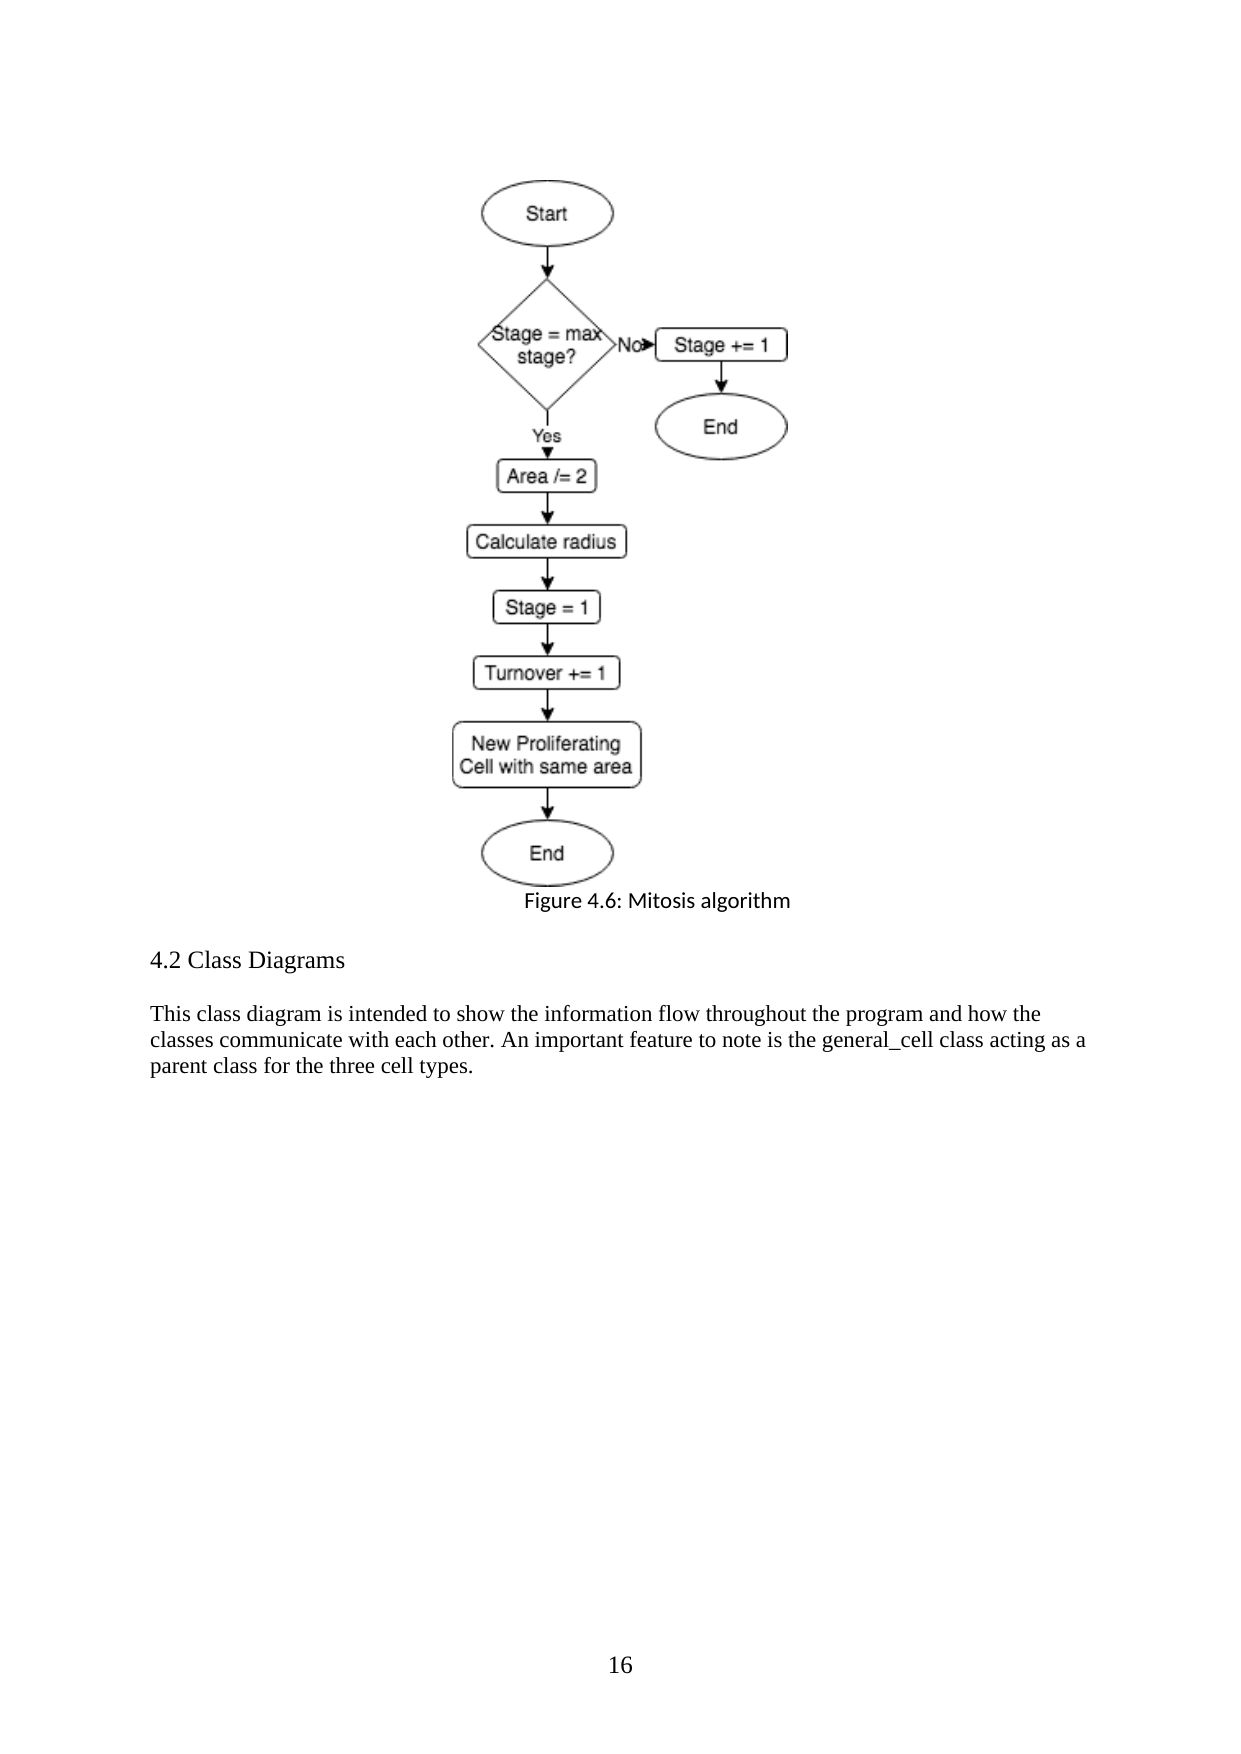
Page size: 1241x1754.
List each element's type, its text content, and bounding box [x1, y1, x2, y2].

text This class diagram is intended to show the information flow throughout the program and how the classes communicate with each other. An important feature to note is the general_cell class acting as a parent class for the three cell types. [150, 973, 1090, 1079]
picture [452, 180, 788, 887]
list Figure 4.6: Mitosis algorithm [225, 886, 1090, 945]
text 4.2 Class Diagrams [150, 945, 1090, 973]
